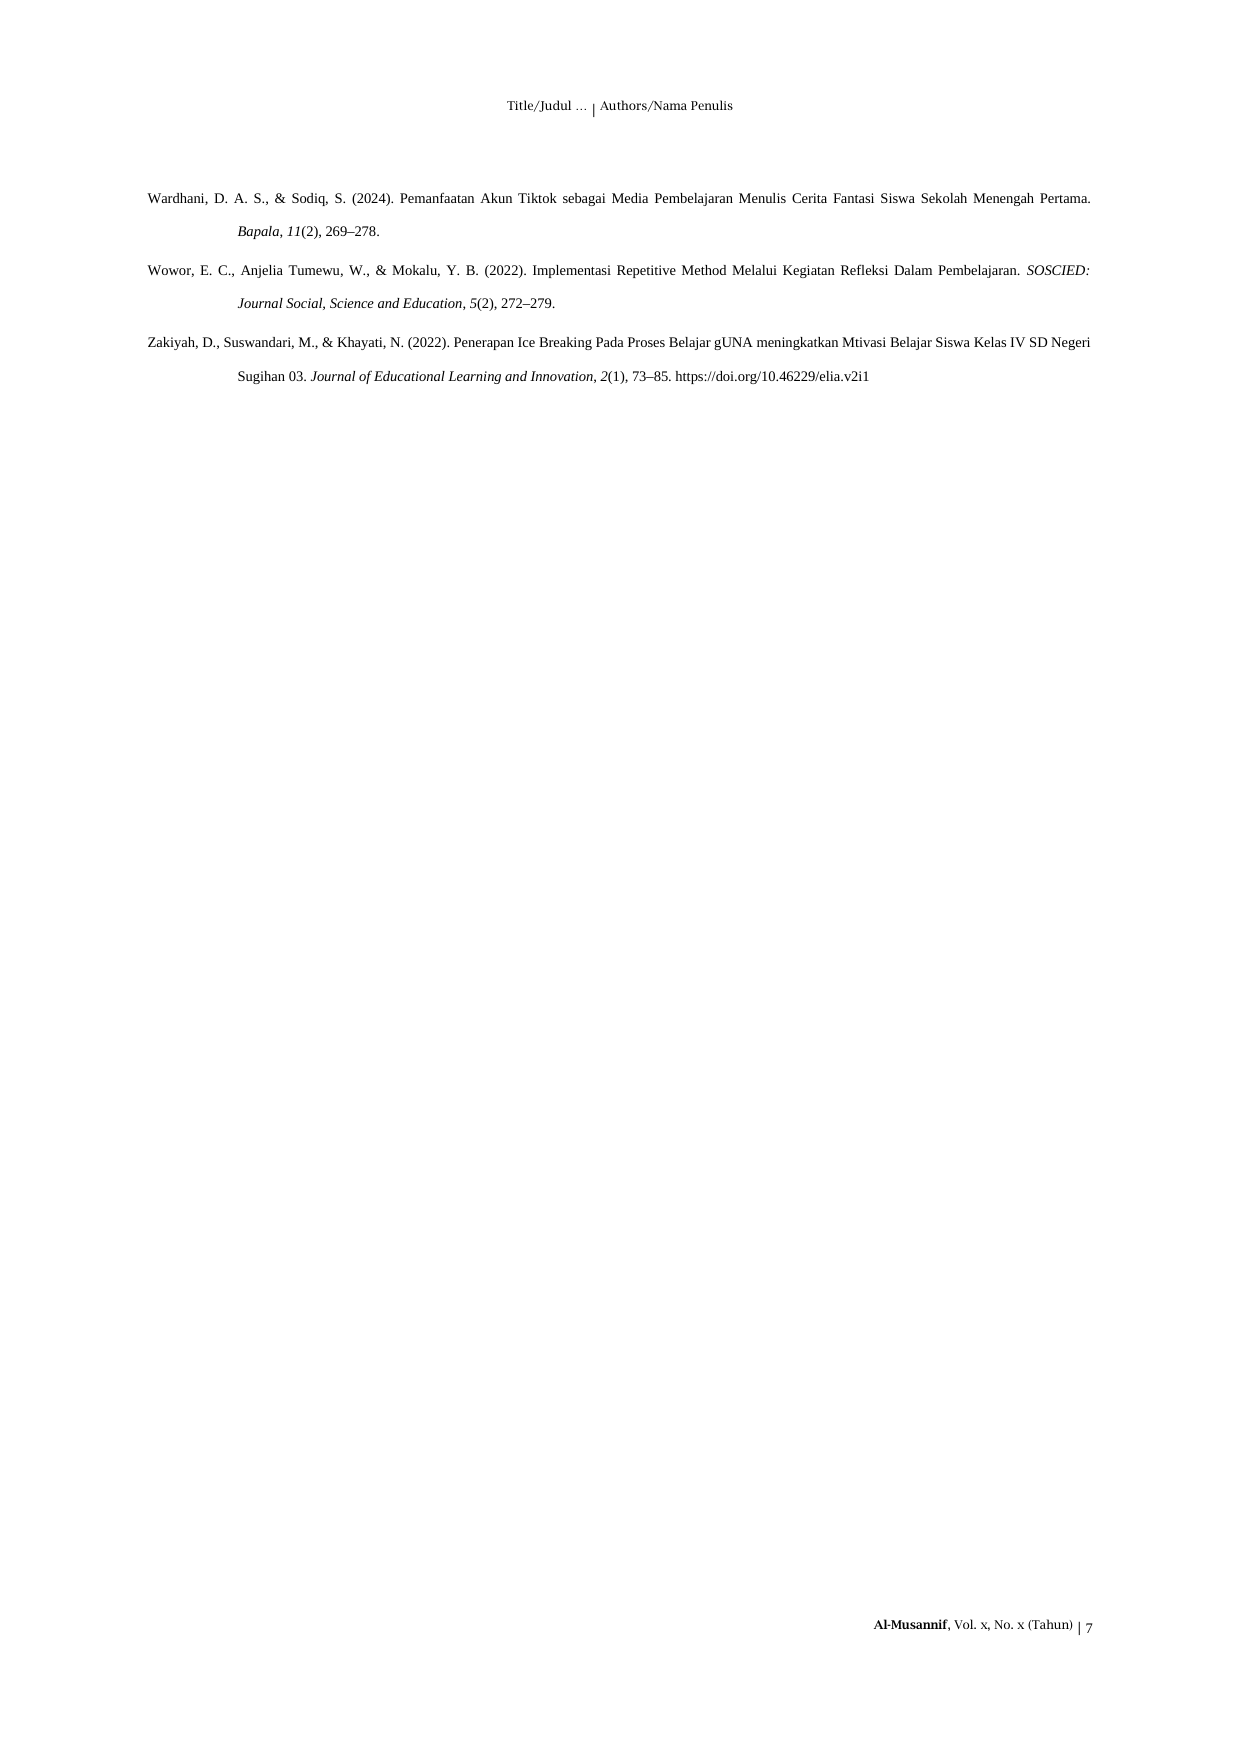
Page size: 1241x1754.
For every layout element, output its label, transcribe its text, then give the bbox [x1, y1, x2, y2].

text Wardhani, D. A. S., & Sodiq, S. (2024). Pemanfaatan Akun Tiktok sebagai Media Pembelajaran Menulis Cerita Fantasi Siswa Sekolah Menengah Pertama. Bapala, 11(2), 269–278. [147, 178, 1092, 239]
text Zakiyah, D., Suswandari, M., & Khayati, N. (2022). Penerapan Ice Breaking Pada Proses Belajar gUNA meningkatkan Mtivasi Belajar Siswa Kelas IV SD Negeri Sugihan 03. Journal of Educational Learning and Innovation, 2(1), 73–85. https://doi.org/10.46229/elia.v2i1 [147, 322, 1092, 384]
text Wowor, E. C., Anjelia Tumewu, W., & Mokalu, Y. B. (2022). Implementasi Repetitive Method Melalui Kegiatan Refleksi Dalam Pembelajaran. SOSCIED: Journal Social, Science and Education, 5(2), 272–279. [147, 250, 1092, 312]
